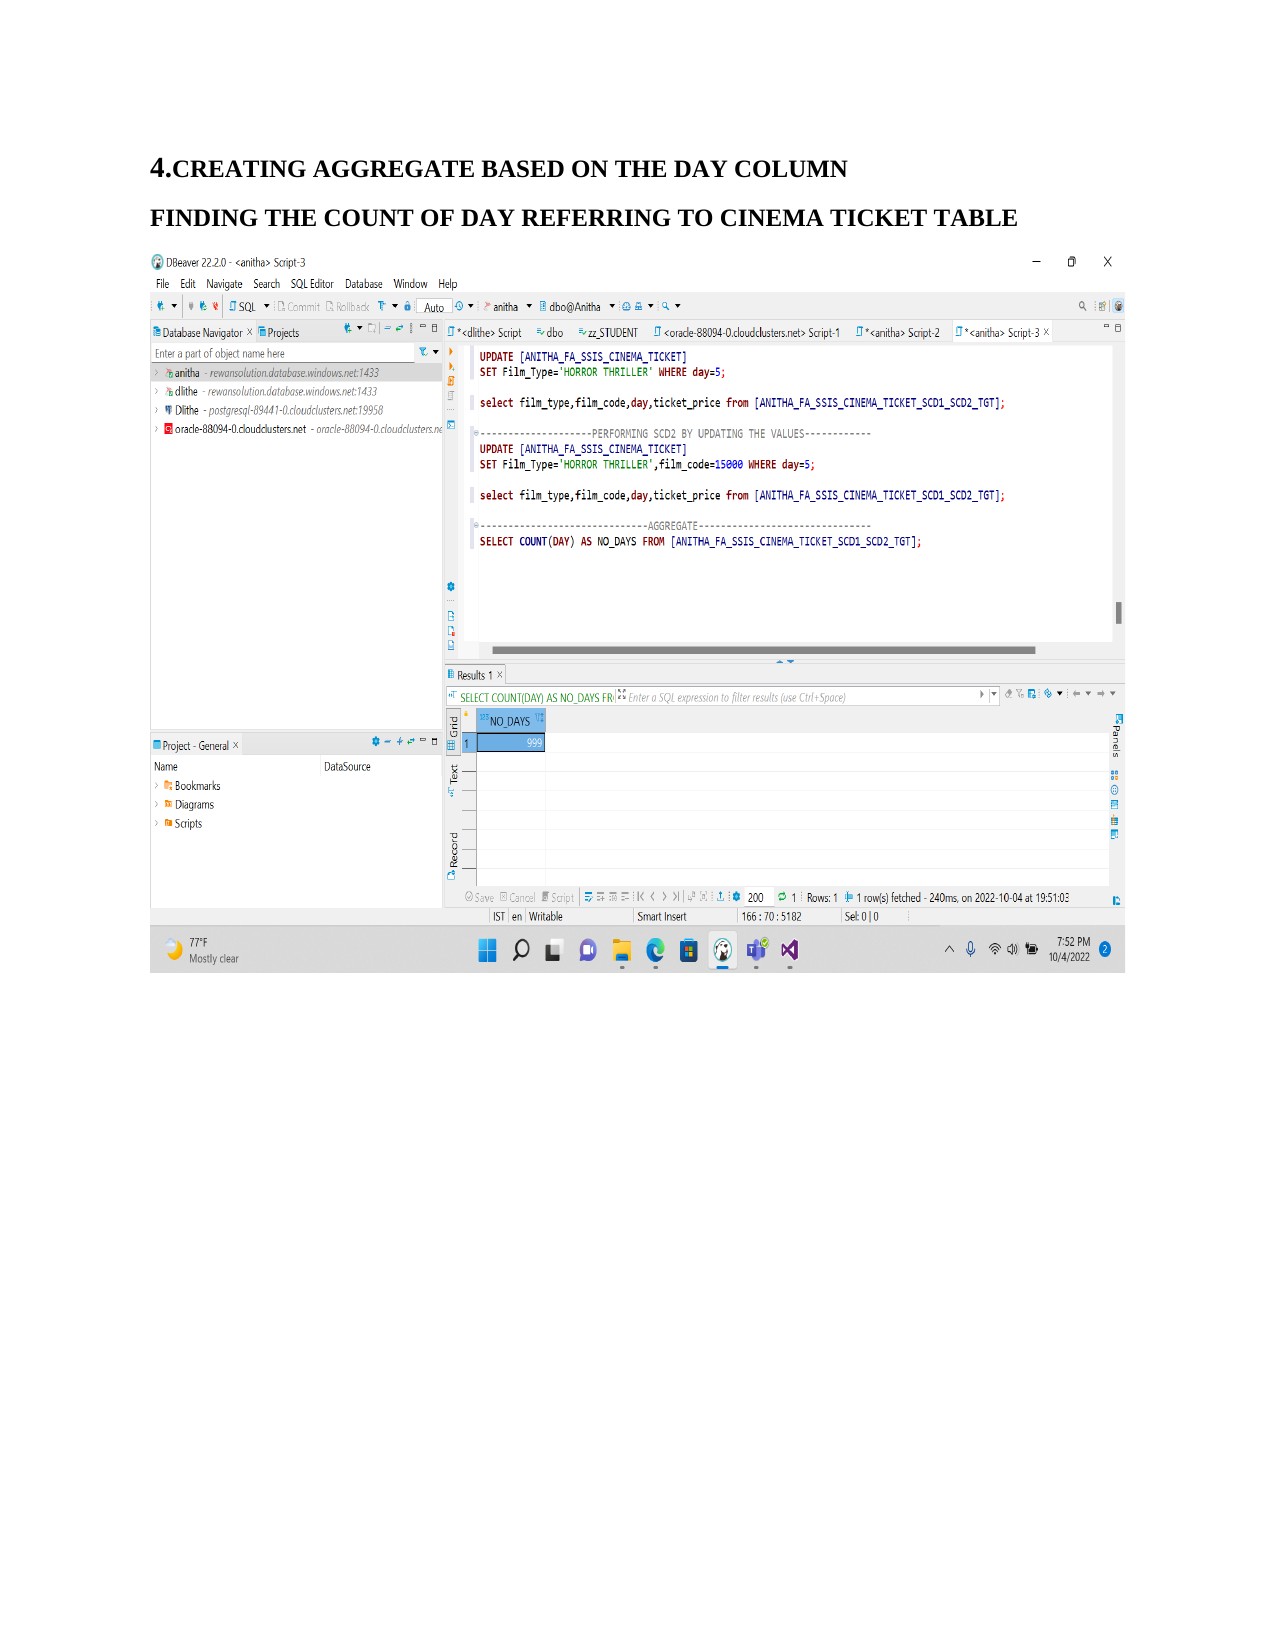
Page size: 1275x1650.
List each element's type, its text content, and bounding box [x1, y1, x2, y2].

text FINDING THE COUNT OF DAY REFERRING TO CINEMA TICKET TABLE [150, 203, 1125, 232]
text 4.CREATING AGGREGATE BASED ON THE DAY COLUMN [150, 150, 1125, 183]
picture [150, 250, 1125, 973]
